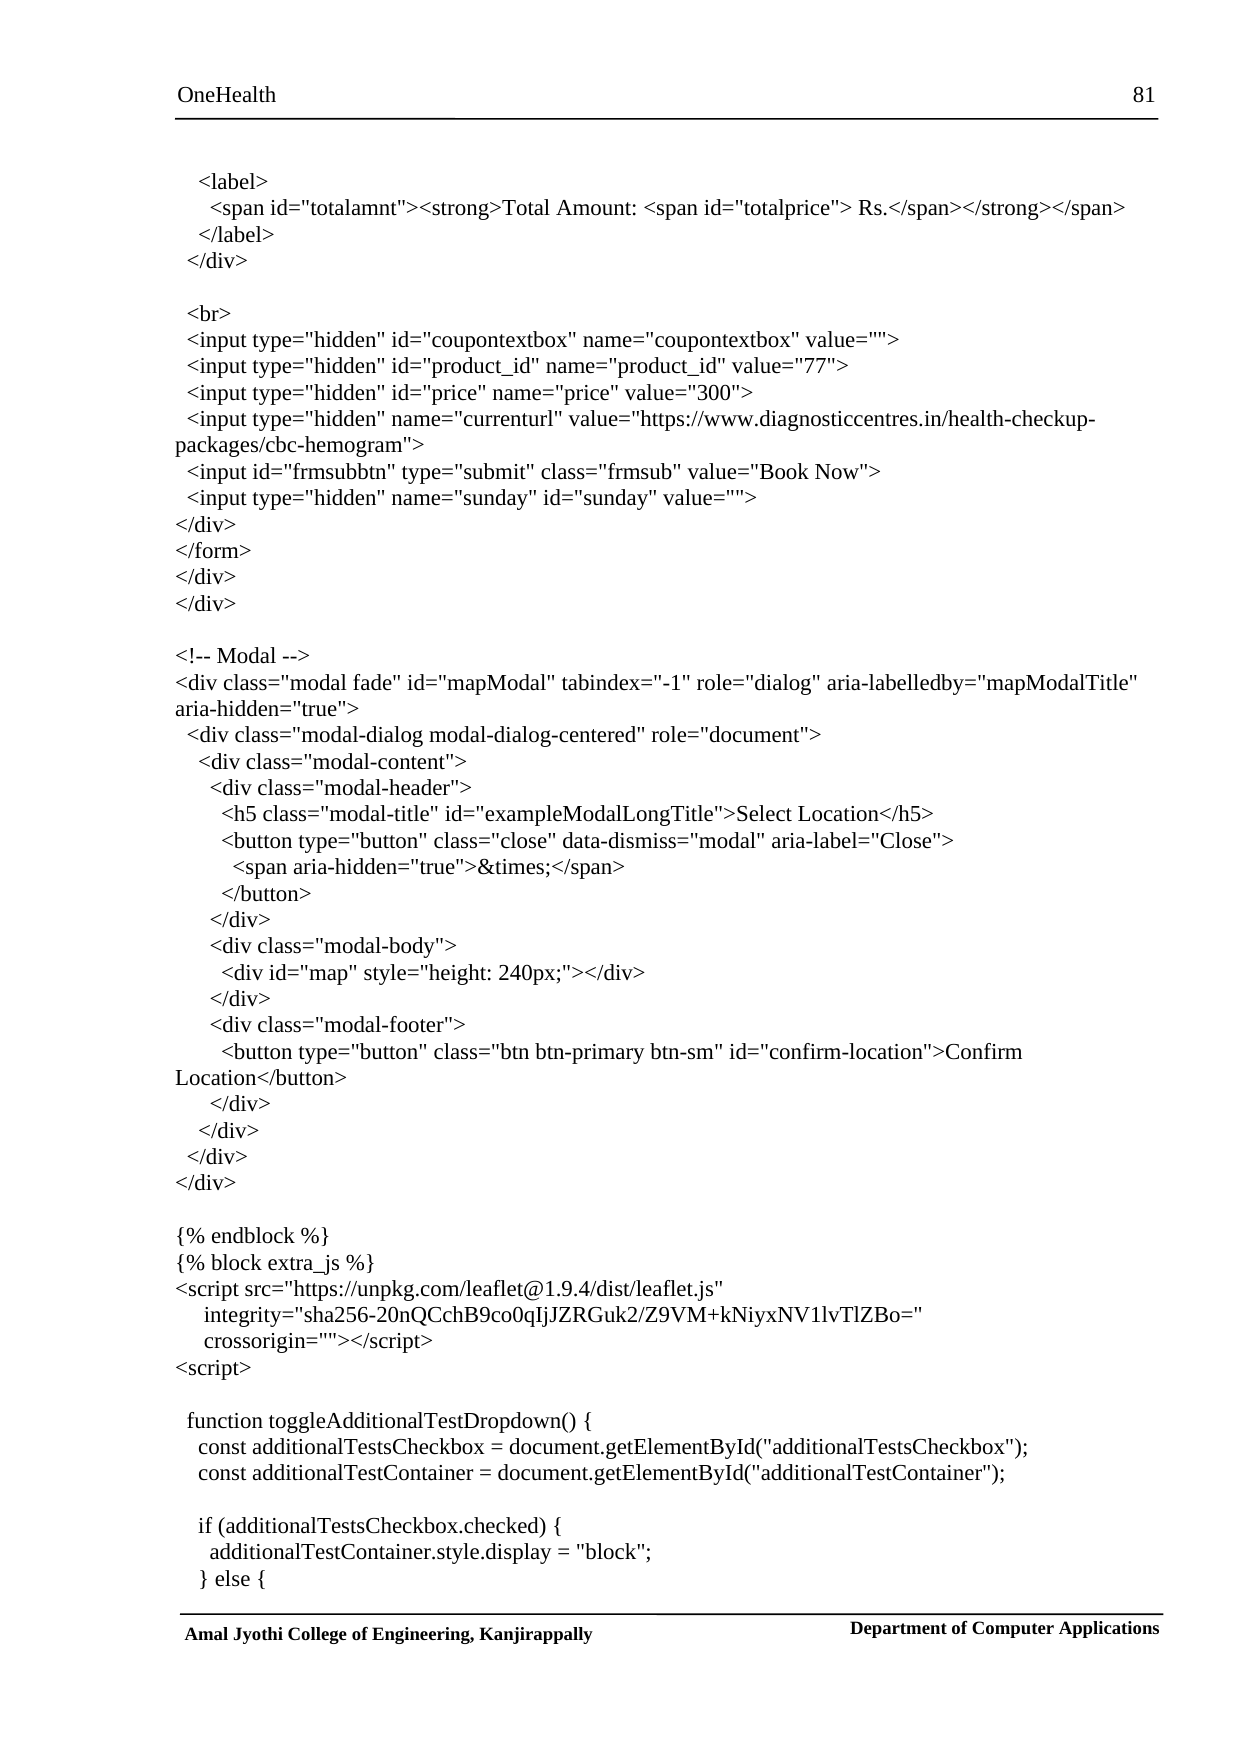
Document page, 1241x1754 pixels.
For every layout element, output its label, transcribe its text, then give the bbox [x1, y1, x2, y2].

text <span id="totalamnt"><strong>Total Amount: <span id="totalprice"> Rs.</span></strong></span> [175, 194, 1162, 221]
text </div> [175, 1090, 1162, 1117]
text <!-- Modal --> [175, 642, 1162, 669]
text </div> [175, 1169, 1162, 1196]
text <br> [175, 300, 1162, 326]
text </div> [175, 906, 1162, 932]
text </div> [175, 247, 1162, 273]
text const additionalTestContainer = document.getElementById("additionalTestContainer"); [175, 1459, 1162, 1486]
text </div> [175, 985, 1162, 1011]
text <input type="hidden" id="coupontextbox" name="coupontextbox" value=""> [175, 326, 1162, 352]
text function toggleAdditionalTestDropdown() { [175, 1407, 1162, 1433]
text </button> [175, 879, 1162, 906]
text </div> [175, 563, 1162, 590]
text if (additionalTestsCheckbox.checked) { [175, 1512, 1162, 1538]
text <div class="modal-dialog modal-dialog-centered" role="document"> [175, 721, 1162, 748]
text <label> [175, 168, 1162, 194]
text <span aria-hidden="true">&times;</span> [175, 853, 1162, 879]
text </label> [175, 221, 1162, 247]
text <div class="modal fade" id="mapModal" tabindex="-1" role="dialog" aria-labelledby="mapModalTitle" aria-hidden="true"> [175, 669, 1162, 721]
text </div> [175, 1143, 1162, 1169]
text <div id="map" style="height: 240px;"></div> [175, 959, 1162, 985]
text <div class="modal-footer"> [175, 1011, 1162, 1038]
text <input id="frmsubbtn" type="submit" class="frmsub" value="Book Now"> [175, 458, 1162, 484]
text const additionalTestsCheckbox = document.getElementById("additionalTestsCheckbox"); [175, 1433, 1162, 1459]
text </div> [175, 511, 1162, 537]
text {% endblock %} [175, 1222, 1162, 1248]
text } else { [175, 1565, 1162, 1591]
text additionalTestContainer.style.display = "block"; [175, 1538, 1162, 1565]
text <script> [175, 1354, 1162, 1380]
text <input type="hidden" name="currenturl" value="https://www.diagnosticcentres.in/health-checkup-packages/cbc-hemogram"> [175, 405, 1162, 458]
text <div class="modal-body"> [175, 932, 1162, 959]
text integrity="sha256-20nQCchB9co0qIjJZRGuk2/Z9VM+kNiyxNV1lvTlZBo=" [175, 1301, 1162, 1328]
text </form> [175, 537, 1162, 563]
text <script src="https://unpkg.com/leaflet@1.9.4/dist/leaflet.js" [175, 1275, 1162, 1301]
text <input type="hidden" name="sunday" id="sunday" value=""> [175, 484, 1162, 511]
text <input type="hidden" id="product_id" name="product_id" value="77"> [175, 352, 1162, 379]
text <input type="hidden" id="price" name="price" value="300"> [175, 379, 1162, 405]
text </div> [175, 1117, 1162, 1143]
text <div class="modal-header"> [175, 774, 1162, 801]
text <button type="button" class="btn btn-primary btn-sm" id="confirm-location">Confirm Location</button> [175, 1038, 1162, 1090]
text <div class="modal-content"> [175, 748, 1162, 774]
text <h5 class="modal-title" id="exampleModalLongTitle">Select Location</h5> [175, 801, 1162, 827]
text crossorigin=""></script> [175, 1328, 1162, 1354]
text {% block extra_js %} [175, 1248, 1162, 1275]
text <button type="button" class="close" data-dismiss="modal" aria-label="Close"> [175, 827, 1162, 853]
text </div> [175, 590, 1162, 616]
